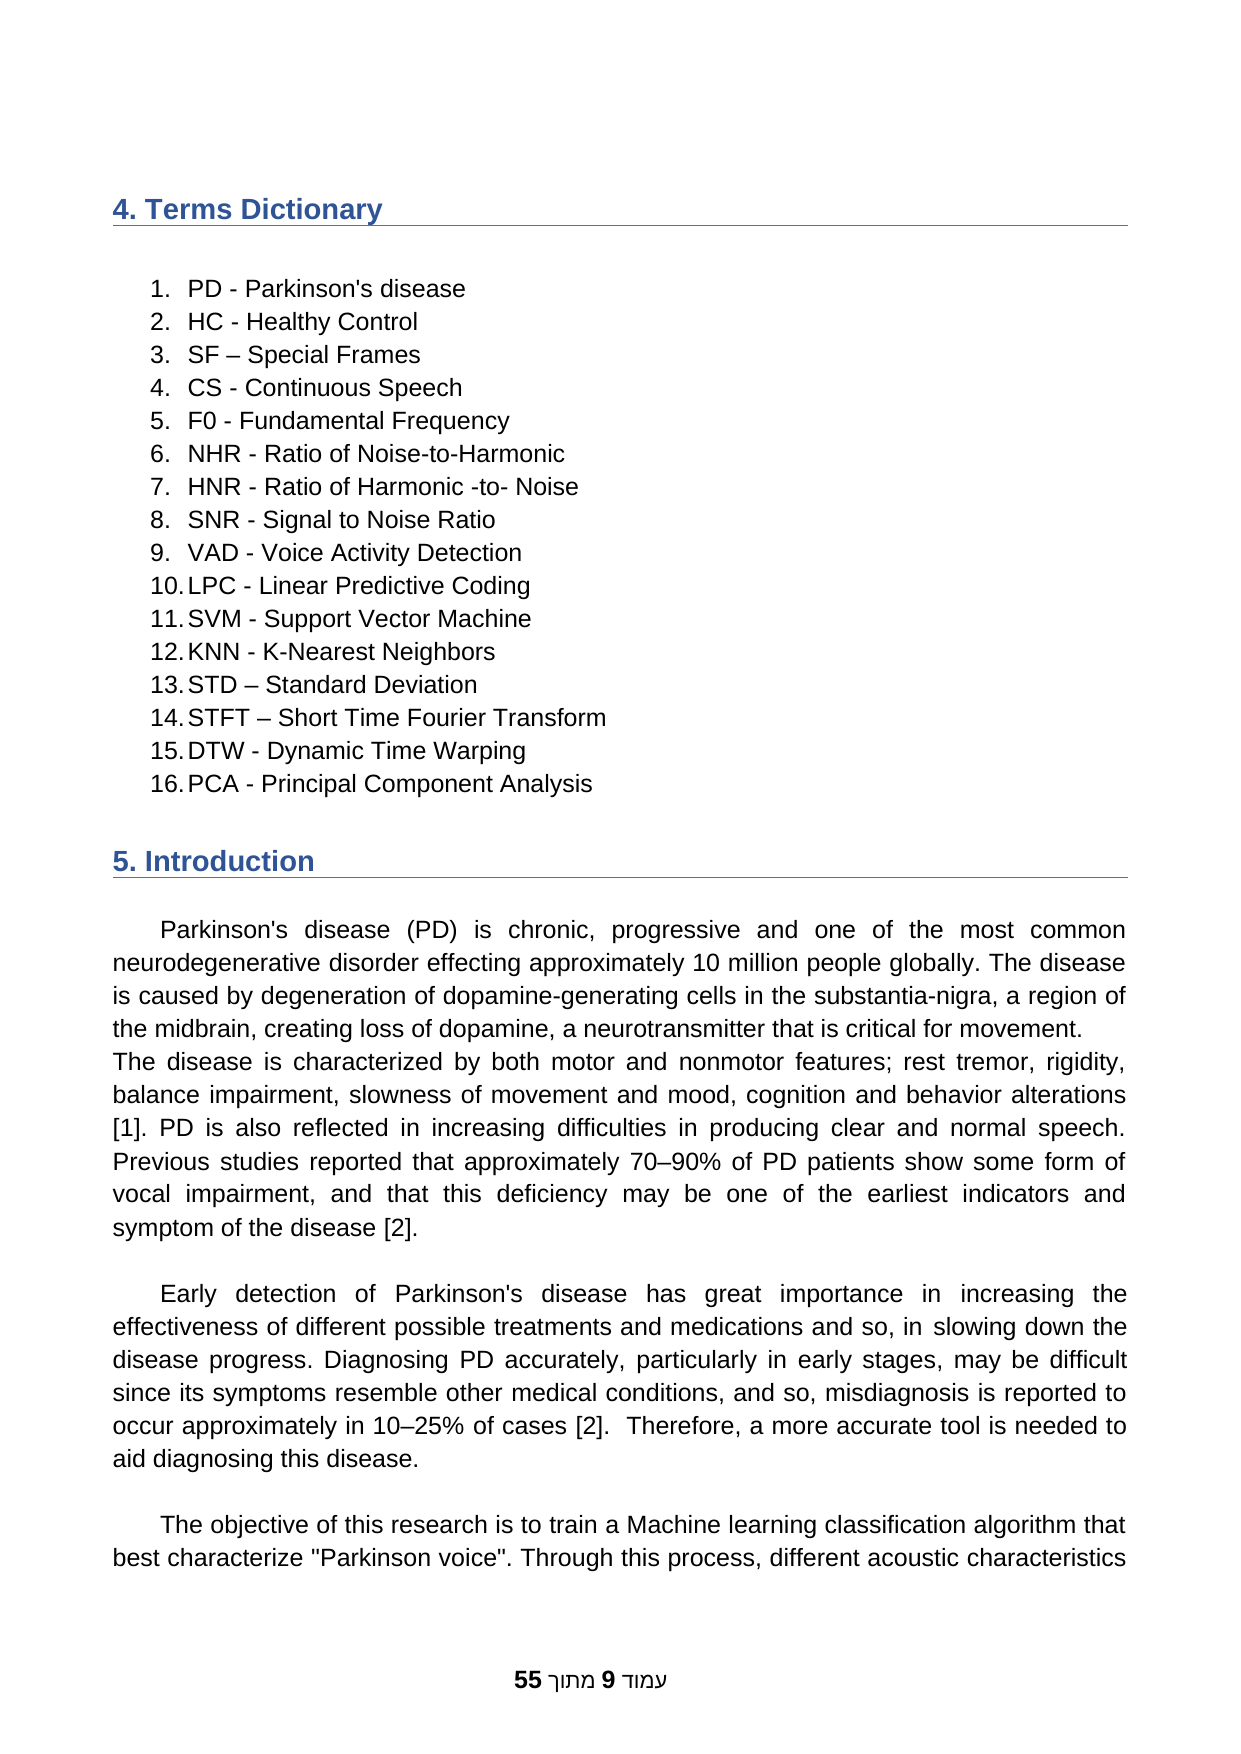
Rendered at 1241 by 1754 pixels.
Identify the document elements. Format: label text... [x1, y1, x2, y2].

list HNR - Ratio of Harmonic -to- Noise [150, 472, 1128, 500]
list PCA - Principal Component Analysis [150, 769, 1128, 798]
text The disease is characterized by both motor and nonmotor features; rest tremor, rigidity, balance impairment, slowness of movement and mood, cognition and behavior alterations [‎1]. PD is also reflected in increasing difficulties in producing clear and normal speech. Previous studies reported that approximately 70–90% of PD patients show some form of vocal impairment, and that this deficiency may be one of the earliest indicators and symptom of the disease [‎2]. [112, 1190, 1128, 1241]
list NHR - Ratio of Noise-to-Harmonic [150, 439, 1128, 467]
list STD – Standard Deviation [150, 670, 1128, 698]
list LPC - Linear Predictive Coding [150, 571, 1128, 599]
subtitle 5. Introduction [112, 843, 1128, 878]
subtitle 4. Terms Dictionary [112, 192, 1128, 226]
list SNR - Signal to Noise Ratio [150, 505, 1128, 533]
list HC - Healthy Control [150, 307, 1128, 335]
text Parkinson's disease (PD) is chronic, progressive and one of the most common neurodegenerative disorder effecting approximately 10 million people globally. The disease is caused by degeneration of dopamine-generating cells in the substantia-nigra, a region of the midbrain, creating loss of dopamine, a neurotransmitter that is critical for movement. [112, 915, 1128, 1043]
list F0 - Fundamental Frequency [150, 406, 1128, 434]
text The disease is characterized by both motor and nonmotor features; rest tremor, rigidity, balance impairment, slowness of movement and mood, cognition and behavior alterations [‎1]. PD is also reflected in increasing difficulties in producing clear and normal speech. Previous studies reported that approximately 70–90% of PD patients show some form of vocal impairment, and that this deficiency may be one of the earliest indicators and symptom of the disease [‎2]. [112, 1047, 1128, 1189]
list SF – Special Frames [150, 339, 1128, 368]
text Early detection of Parkinson's disease has great importance in increasing the effectiveness of different possible treatments and medications and so, in slowing down the disease progress. Diagnosing PD accurately, particularly in early stages, may be difficult since its symptoms resemble other medical conditions, and so, misdiagnosis is reported to occur approximately in 10–25% of cases [‎2]. Therefore, a more accurate tool is needed to aid diagnosing this disease. [112, 1278, 1128, 1472]
list VAD - Voice Activity Detection [150, 538, 1128, 566]
list KNN - K-Nearest Neighbors [150, 637, 1128, 666]
list STFT – Short Time Fourier Transform [150, 703, 1128, 732]
list DTW - Dynamic Time Warping [150, 736, 1128, 764]
list CS - Continuous Speech [150, 373, 1128, 401]
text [112, 1510, 1128, 1571]
list PD - Parkinson's disease [150, 273, 1128, 302]
list SVM - Support Vector Machine [150, 604, 1128, 632]
